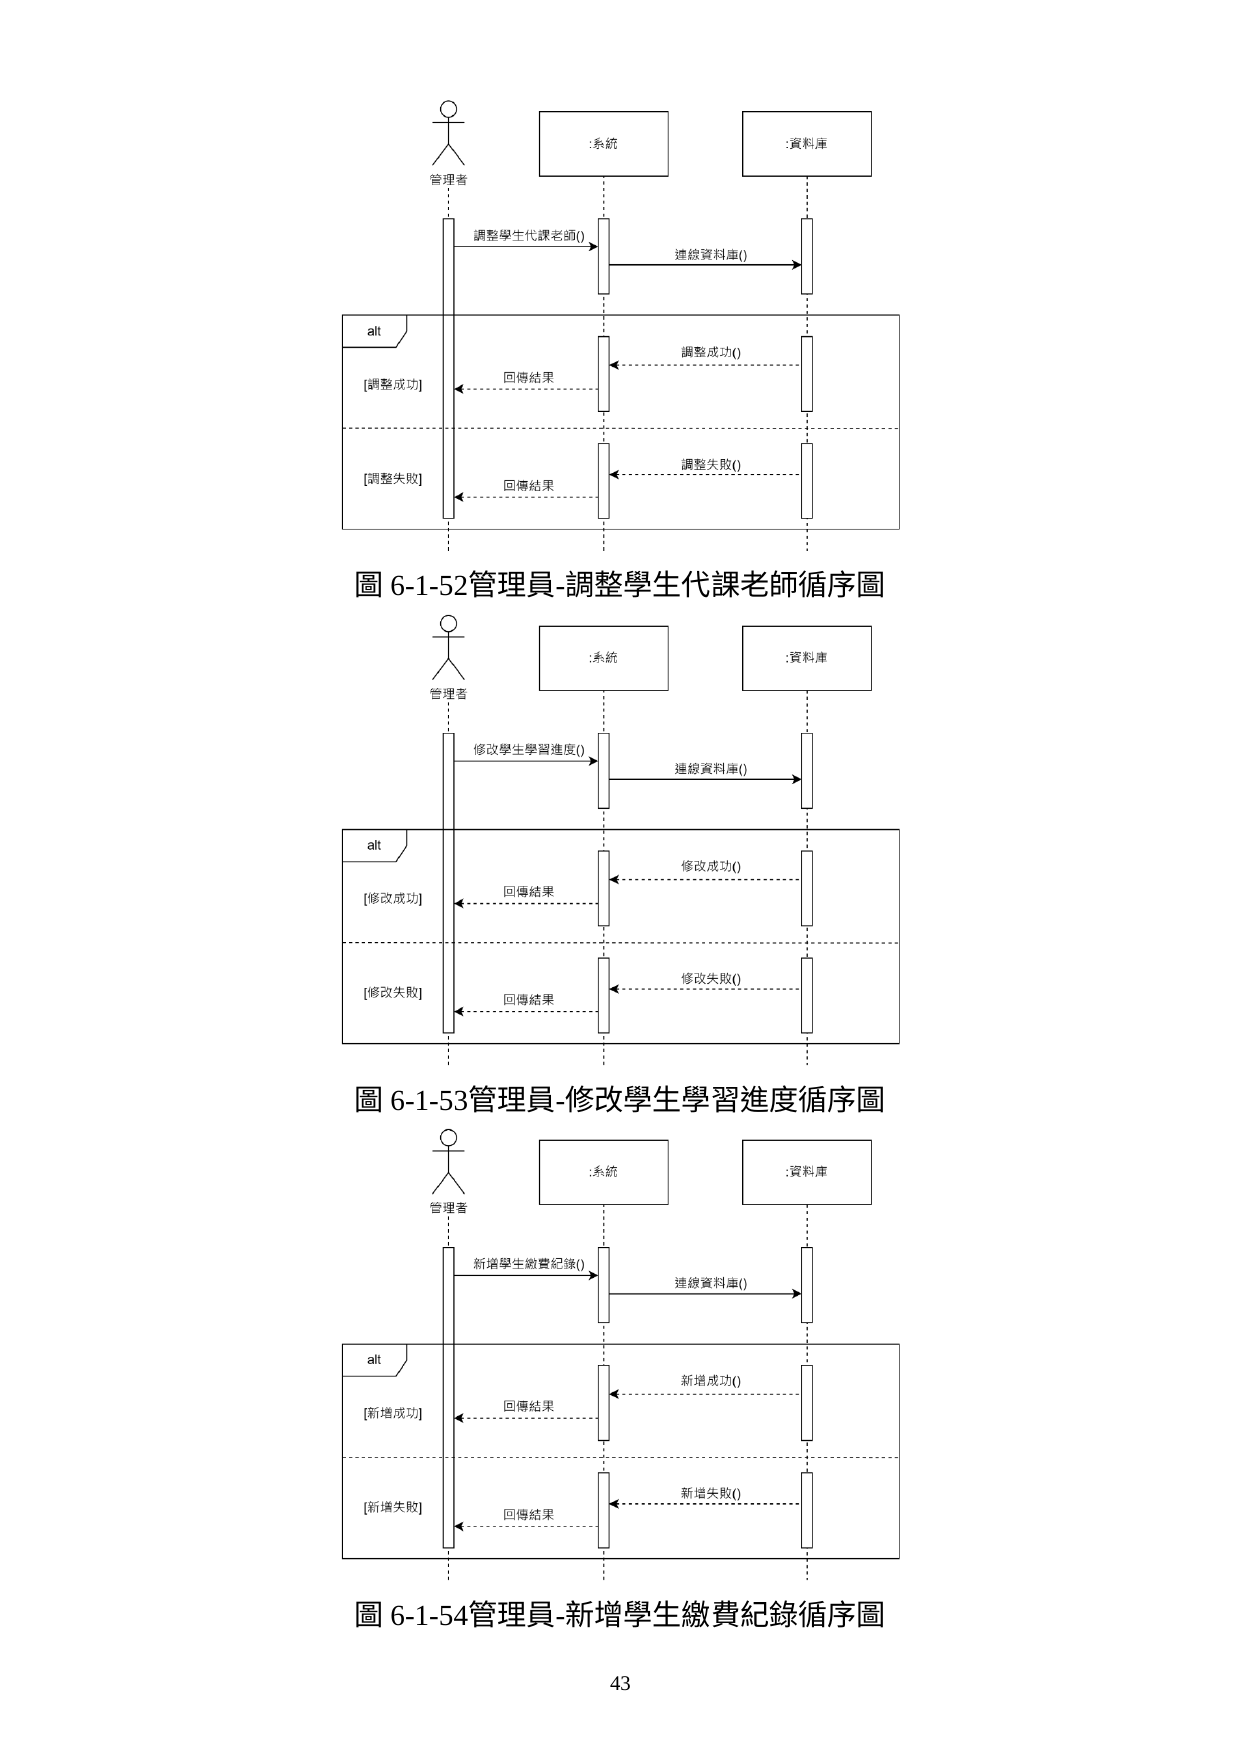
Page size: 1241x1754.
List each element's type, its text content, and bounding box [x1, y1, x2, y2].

picture [331, 604, 910, 1077]
picture [331, 1118, 910, 1592]
picture [331, 89, 910, 562]
